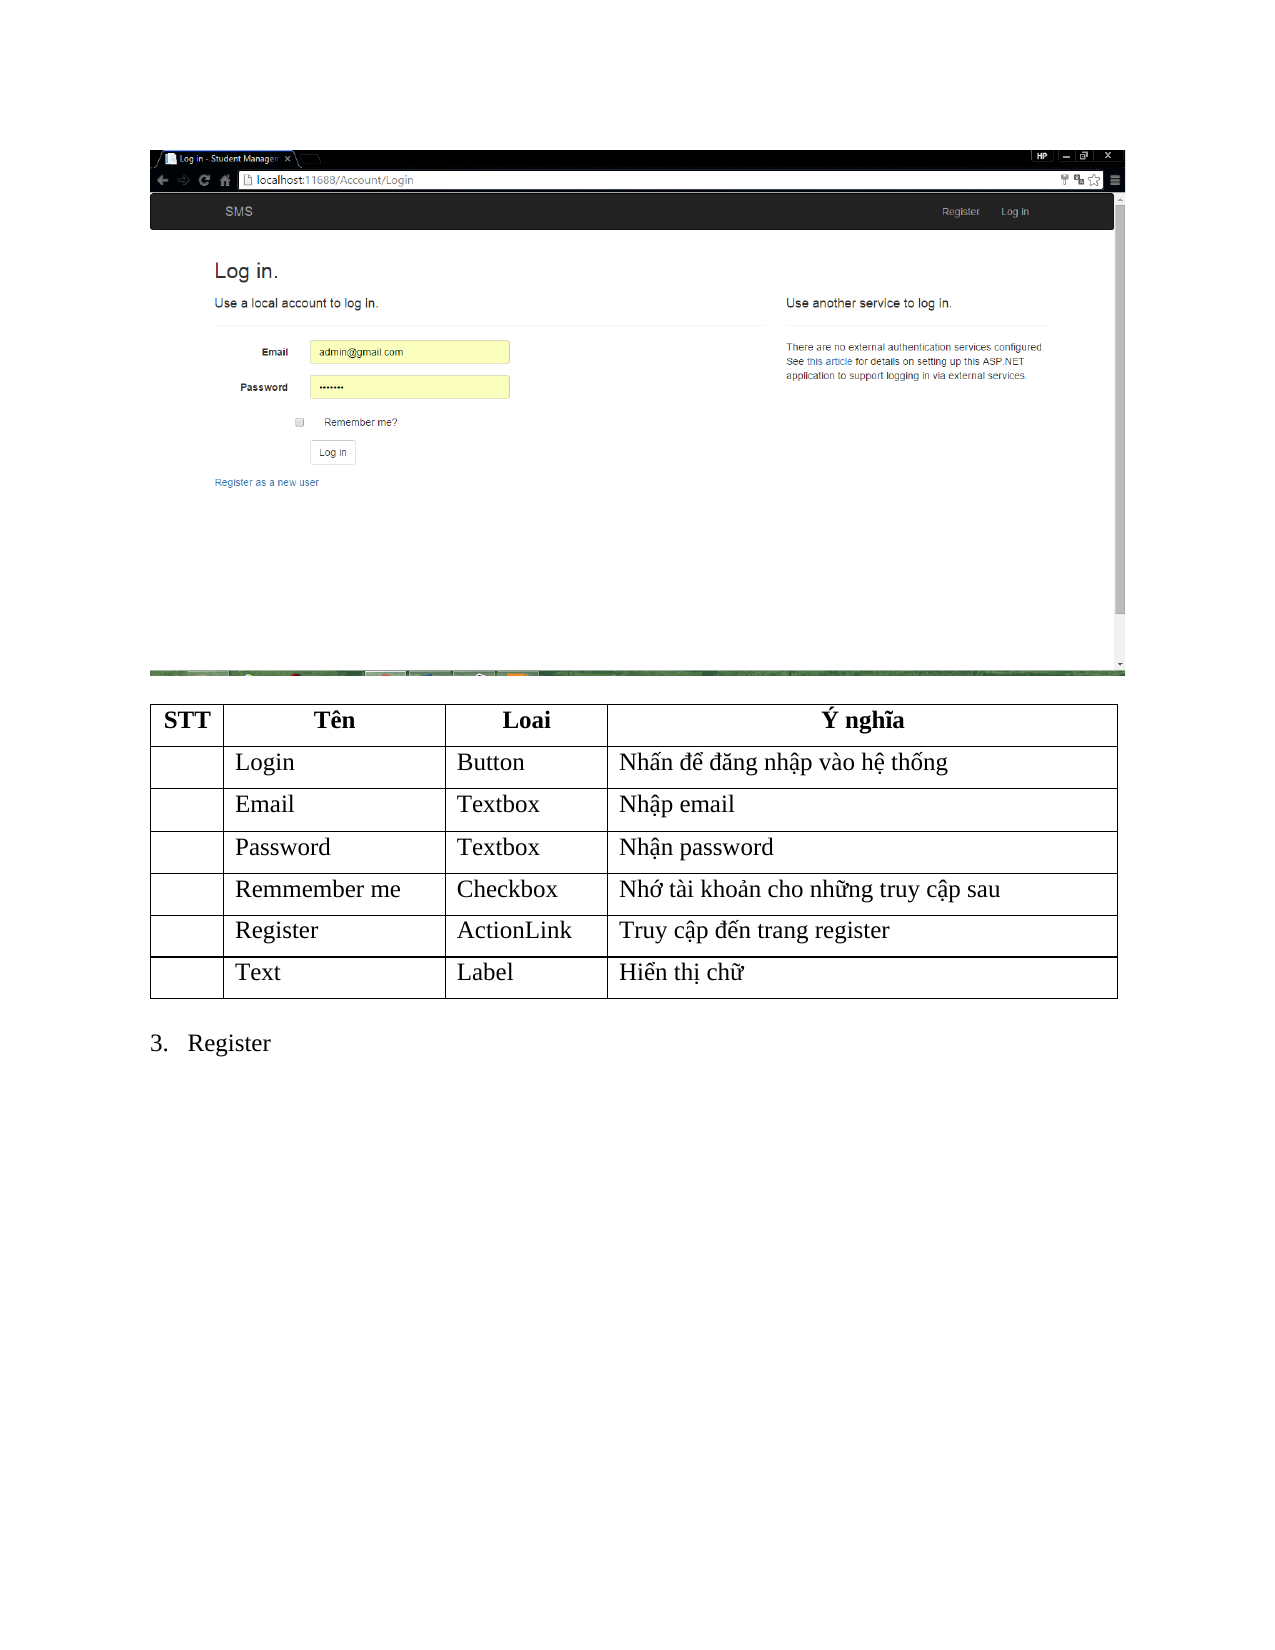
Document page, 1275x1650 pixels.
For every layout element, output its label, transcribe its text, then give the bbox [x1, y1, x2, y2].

list Register [150, 1028, 1125, 1057]
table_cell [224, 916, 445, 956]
picture [150, 150, 1125, 676]
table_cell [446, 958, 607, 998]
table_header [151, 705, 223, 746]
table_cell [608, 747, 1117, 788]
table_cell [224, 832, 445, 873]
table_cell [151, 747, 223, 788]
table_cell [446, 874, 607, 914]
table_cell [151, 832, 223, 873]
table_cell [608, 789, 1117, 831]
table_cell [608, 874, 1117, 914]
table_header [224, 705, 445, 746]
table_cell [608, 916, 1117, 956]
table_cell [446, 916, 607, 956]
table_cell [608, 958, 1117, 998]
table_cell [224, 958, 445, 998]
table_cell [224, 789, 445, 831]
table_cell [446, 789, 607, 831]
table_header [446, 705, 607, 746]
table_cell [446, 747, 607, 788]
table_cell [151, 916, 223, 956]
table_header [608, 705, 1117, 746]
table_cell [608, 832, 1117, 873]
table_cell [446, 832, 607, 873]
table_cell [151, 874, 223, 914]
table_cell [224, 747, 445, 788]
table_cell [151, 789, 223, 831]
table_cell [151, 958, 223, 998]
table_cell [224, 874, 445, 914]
